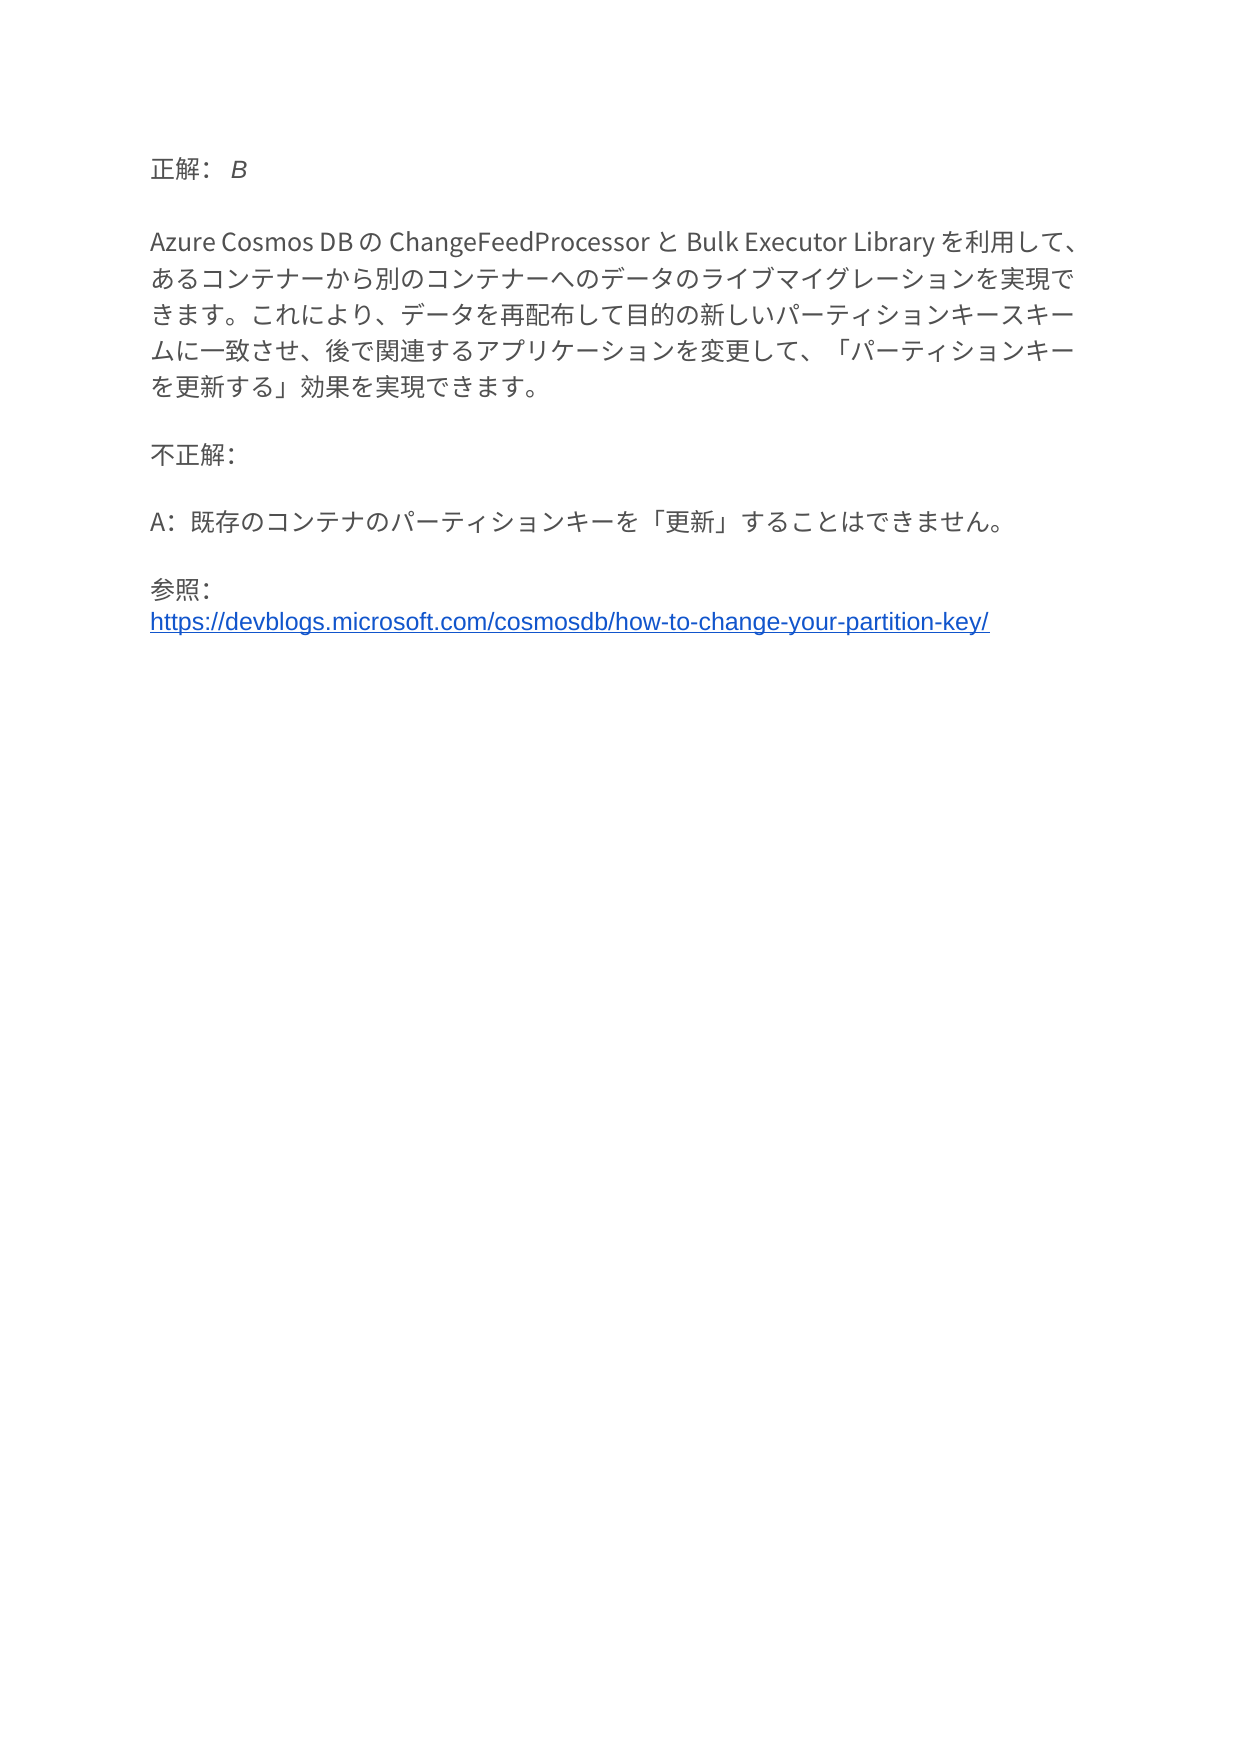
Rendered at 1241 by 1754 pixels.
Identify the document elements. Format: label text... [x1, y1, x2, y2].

text 参照： [150, 570, 1090, 607]
text 不正解： [150, 435, 1090, 472]
text 正解： B [150, 150, 1090, 186]
text Azure Cosmos DBの ChangeFeedProcessor と Bulk Executor Libraryを利用して、あるコンテナーから別のコンテナーへのデータのライブマイグレーションを実現できます。これにより、データを再配布して目的の新しいパーティションキースキームに一致させ、後で関連するアプリケーションを変更して、「パーティションキーを更新する」効果を実現できます。 [150, 223, 1090, 404]
text https://devblogs.microsoft.com/cosmosdb/how-to-change-your-partition-key/ [150, 607, 1090, 635]
text A：既存のコンテナのパーティションキーを「更新」することはできません。 [150, 503, 1090, 539]
